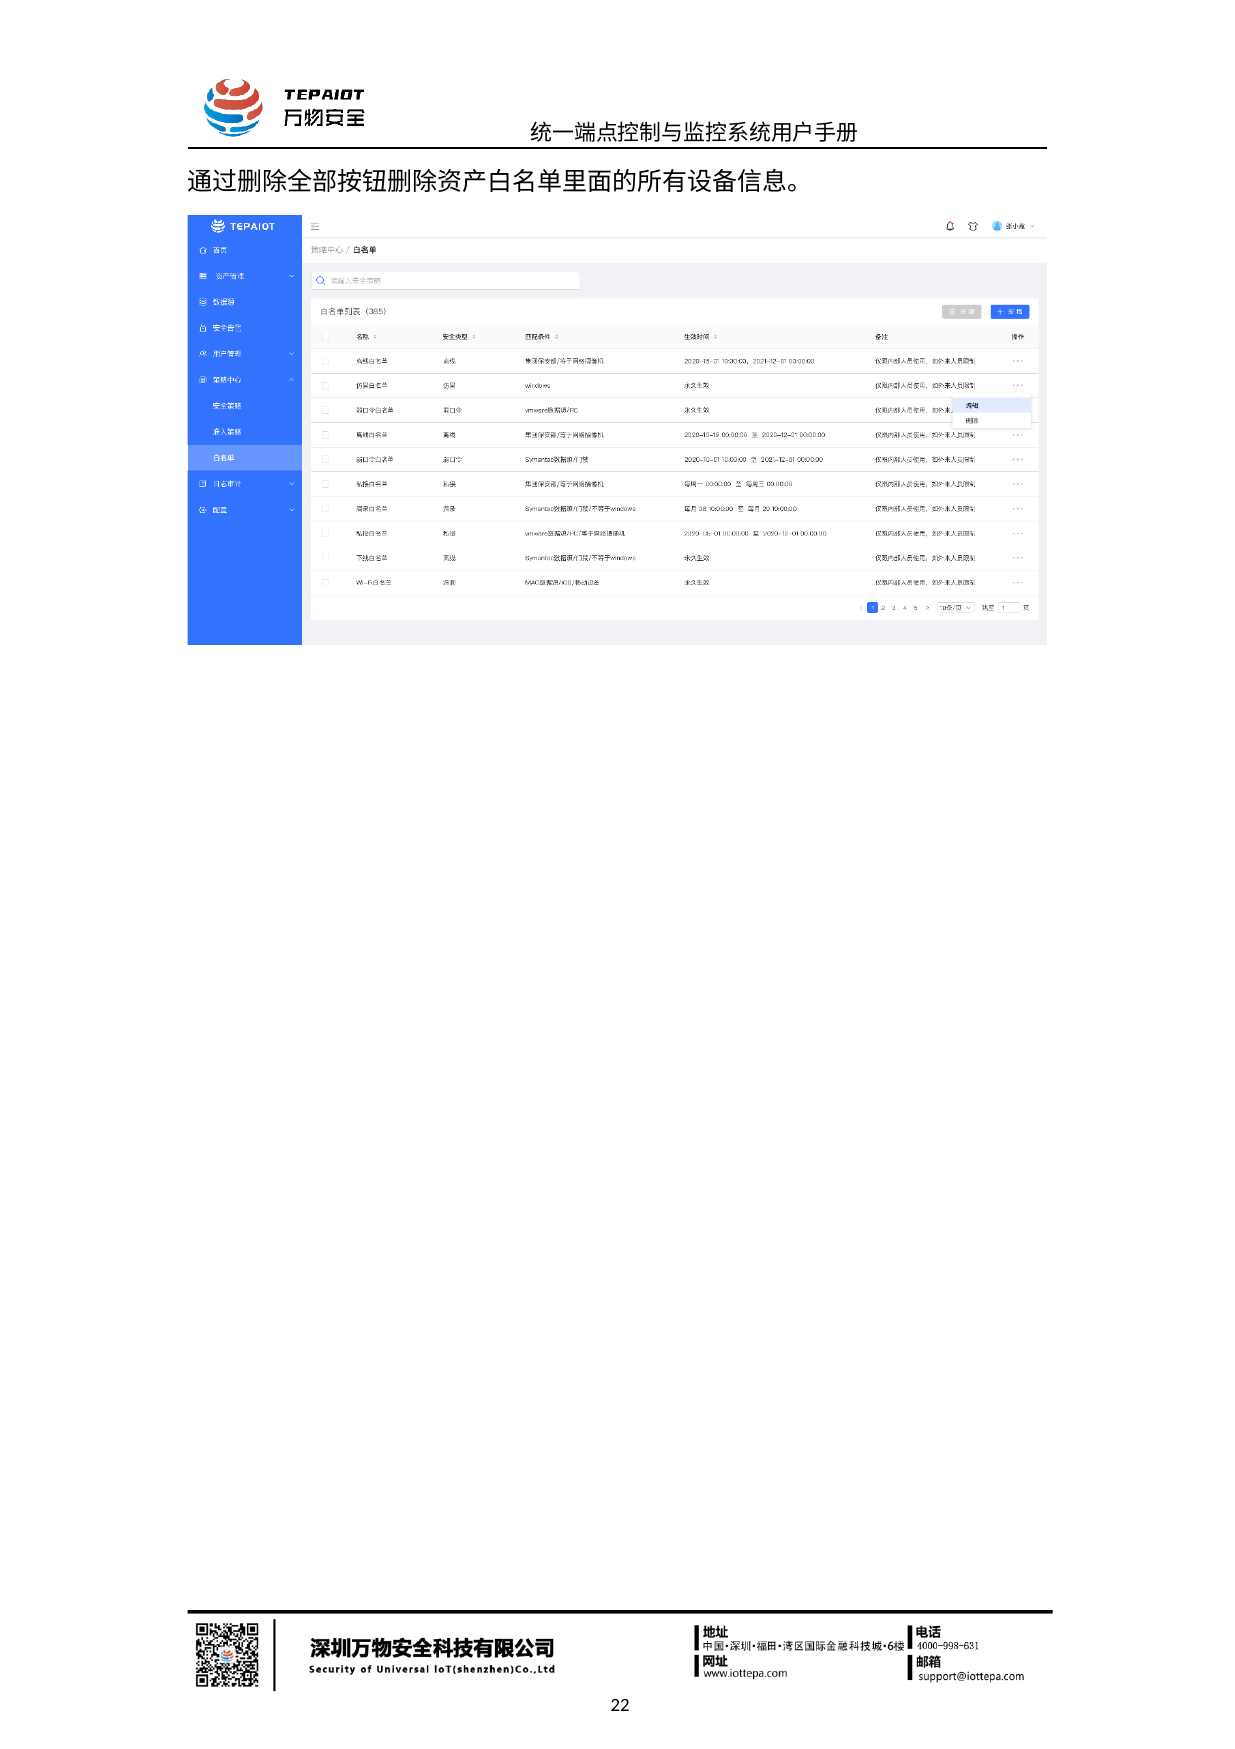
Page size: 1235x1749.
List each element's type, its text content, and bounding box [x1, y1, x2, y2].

picture [187, 75, 382, 141]
picture [187, 215, 1047, 645]
picture [187, 1610, 1053, 1692]
text 配置描述：通过名称、安全类型、匹配条件、生效时间和备注可以快速查询到在资产白名单中已经存在的设备，可以通过新增按钮新增设备白名单相关信息，通过删除全部按钮删除资产白名单里面的所有设备信息。 [187, 161, 1047, 197]
